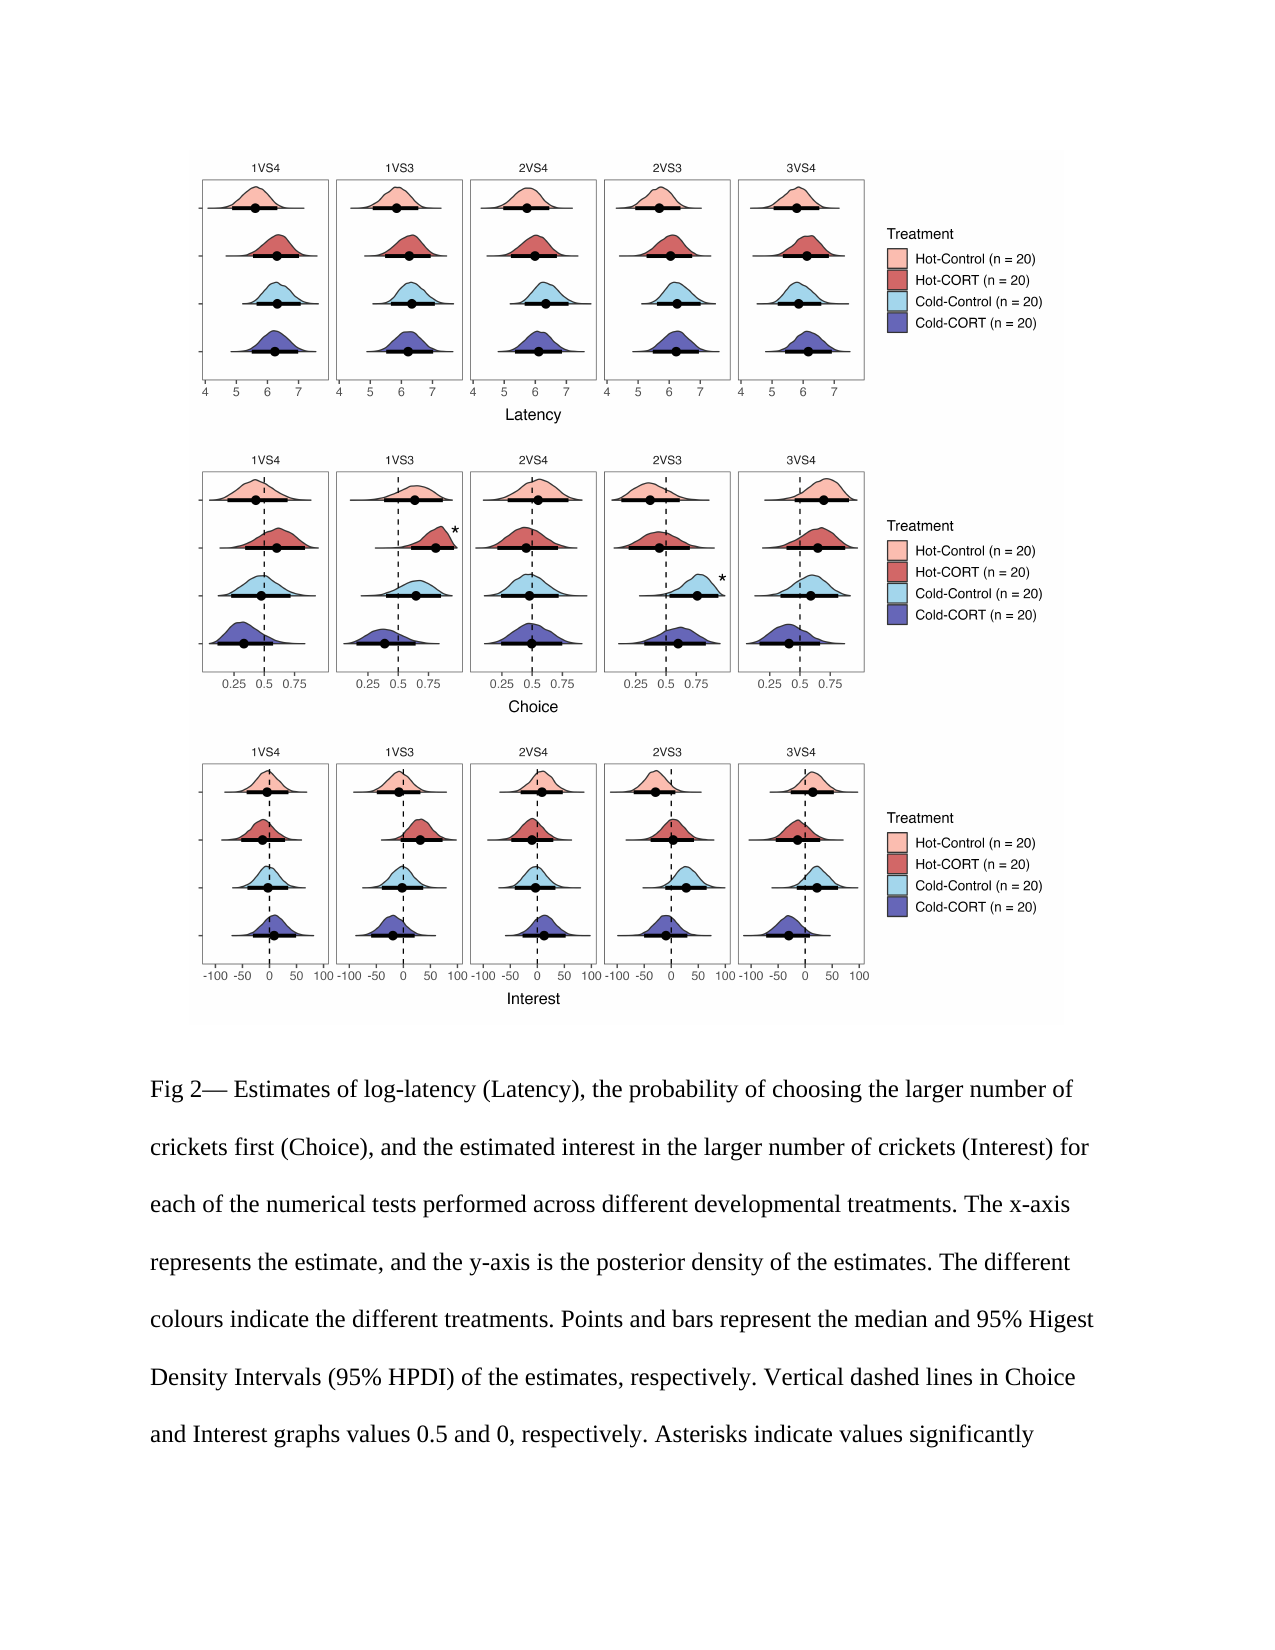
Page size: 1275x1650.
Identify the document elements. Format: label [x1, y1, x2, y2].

table_header [139, 150, 1114, 1448]
picture [188, 150, 1064, 1025]
